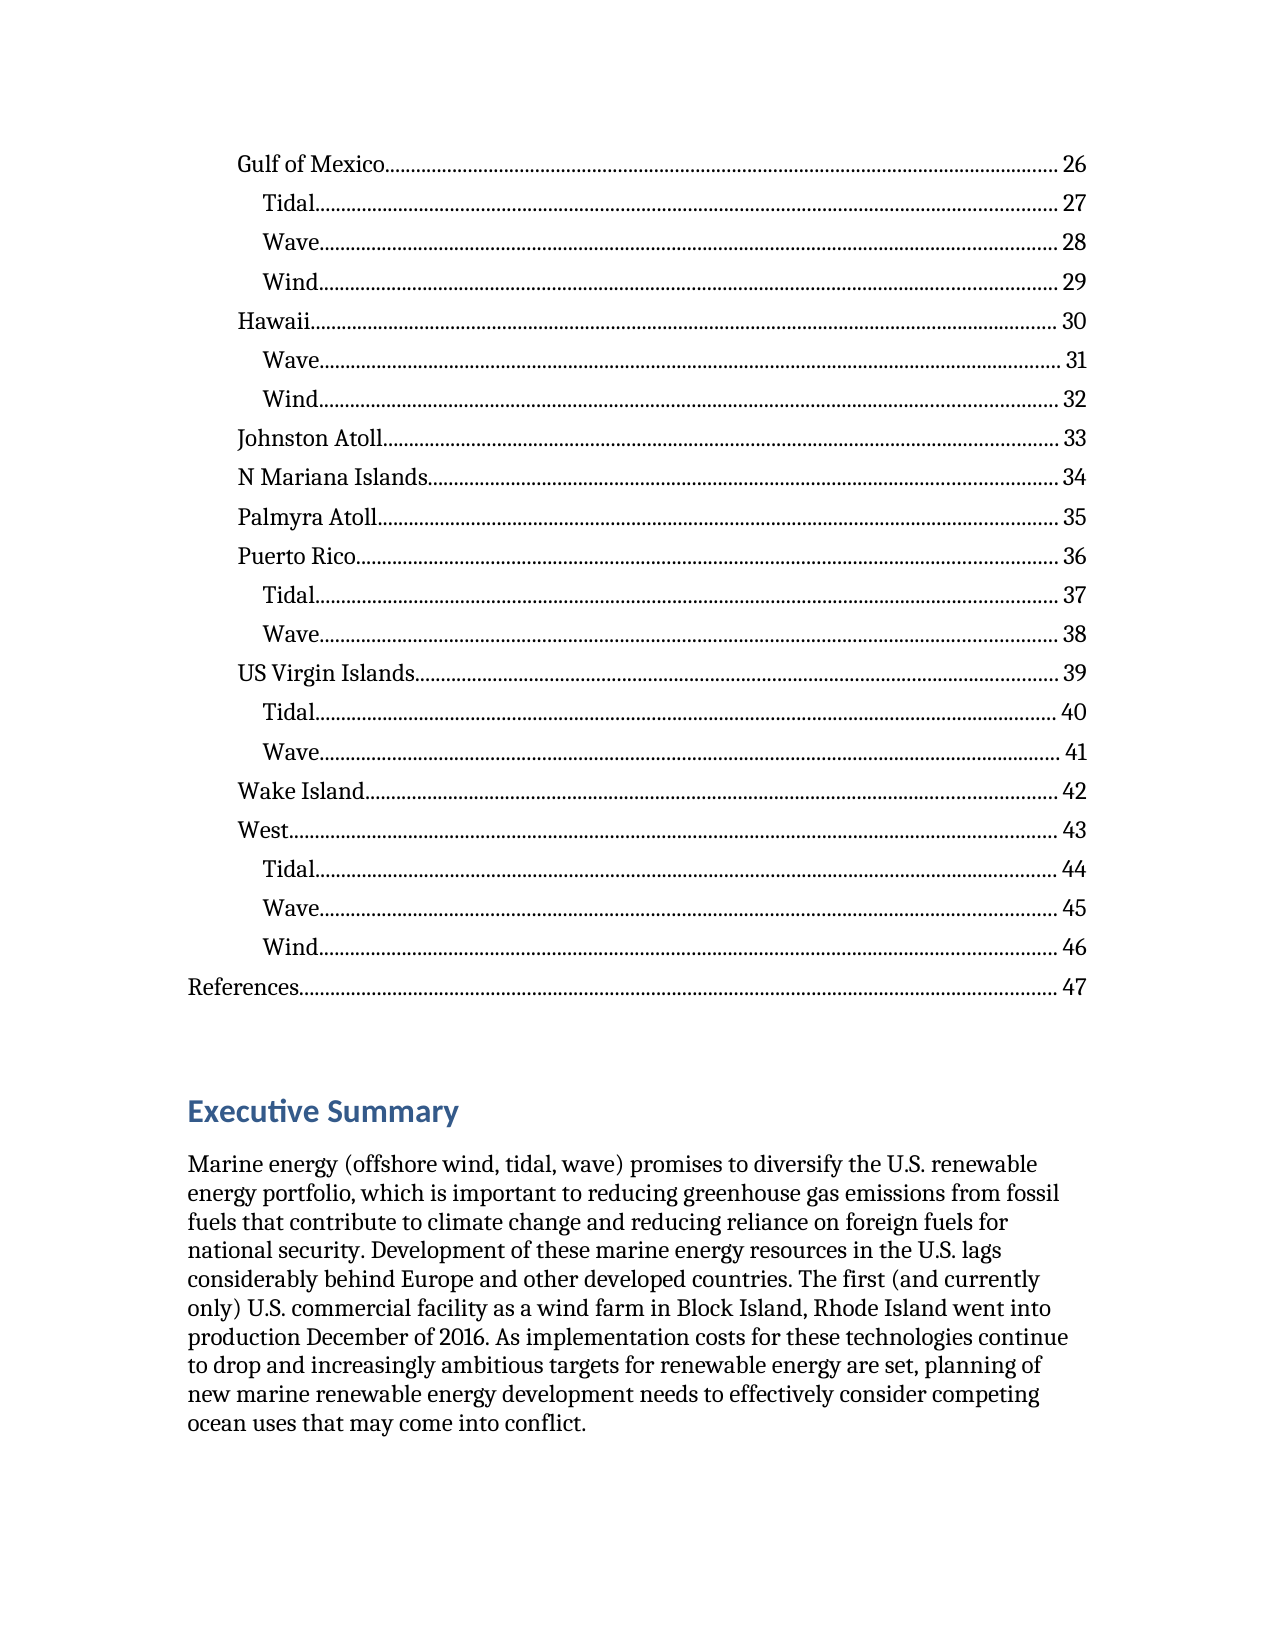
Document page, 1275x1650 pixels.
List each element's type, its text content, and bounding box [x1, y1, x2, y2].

subtitle Executive Summary [187, 1090, 1087, 1131]
